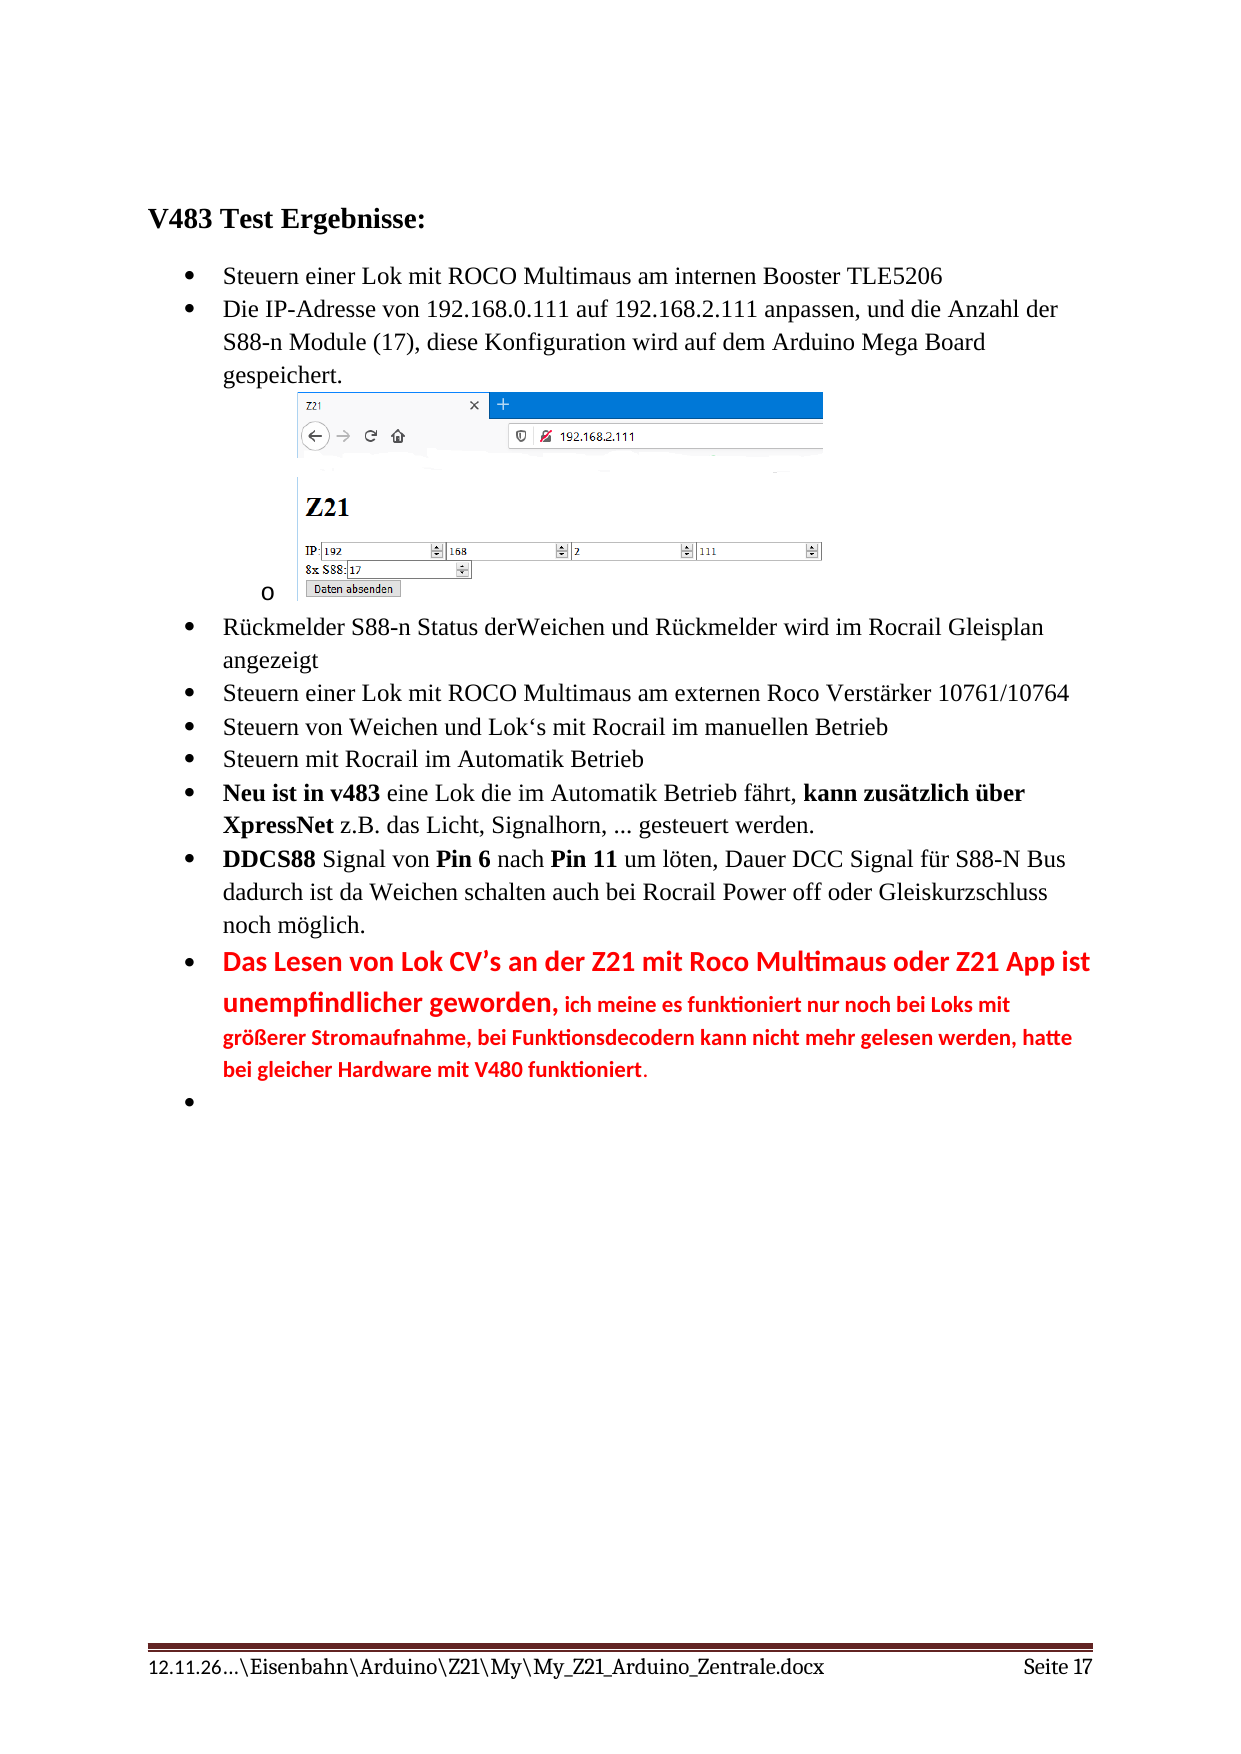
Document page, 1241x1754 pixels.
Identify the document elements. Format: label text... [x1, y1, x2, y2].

list Rückmelder S88-n Status derWeichen und Rückmelder wird im Rocrail Gleisplan angezeigt [185, 612, 1093, 674]
text V483 Test Ergebnisse: [148, 201, 1093, 235]
list Steuern einer Lok mit ROCO Multimaus am externen Roco Verstärker 10761/10764 [185, 678, 1093, 707]
list DDCS88 Signal von Pin 6 nach Pin 11 um löten, Dauer DCC Signal für S88-N Bus dadurch ist da Weichen schalten auch bei Rocrail Power off oder Gleiskurzschluss noch möglich. [185, 844, 1093, 938]
list Die IP-Adresse von 192.168.0.111 auf 192.168.2.111 anpassen, und die Anzahl der S88-n Module (17), diese Konfiguration wird auf dem Arduino Mega Board gespeichert. [185, 294, 1093, 389]
list Steuern mit Rocrail im Automatik Betrieb [185, 744, 1093, 773]
list Neu ist in v483 eine Lok die im Automatik Betrieb fährt, kann zusätzlich über XpressNet z.B. das Licht, Signalhorn, ... gesteuert werden. [185, 778, 1093, 839]
list Steuern von Weichen und Lok‘s mit Rocrail im manuellen Betrieb [185, 712, 1093, 740]
list Steuern einer Lok mit ROCO Multimaus am internen Booster TLE5206 [185, 261, 1093, 289]
list Das Lesen von Lok CV’s an der Z21 mit Roco Multimaus oder Z21 App ist unempfindlicher geworden, ich meine es funktioniert nur noch bei Loks mit größerer Stromaufnahme, bei Funktionsdecodern kann nicht mehr gelesen werden, hatte bei gleicher Hardware mit V480 funktioniert. [185, 943, 1093, 1084]
picture [297, 392, 828, 601]
